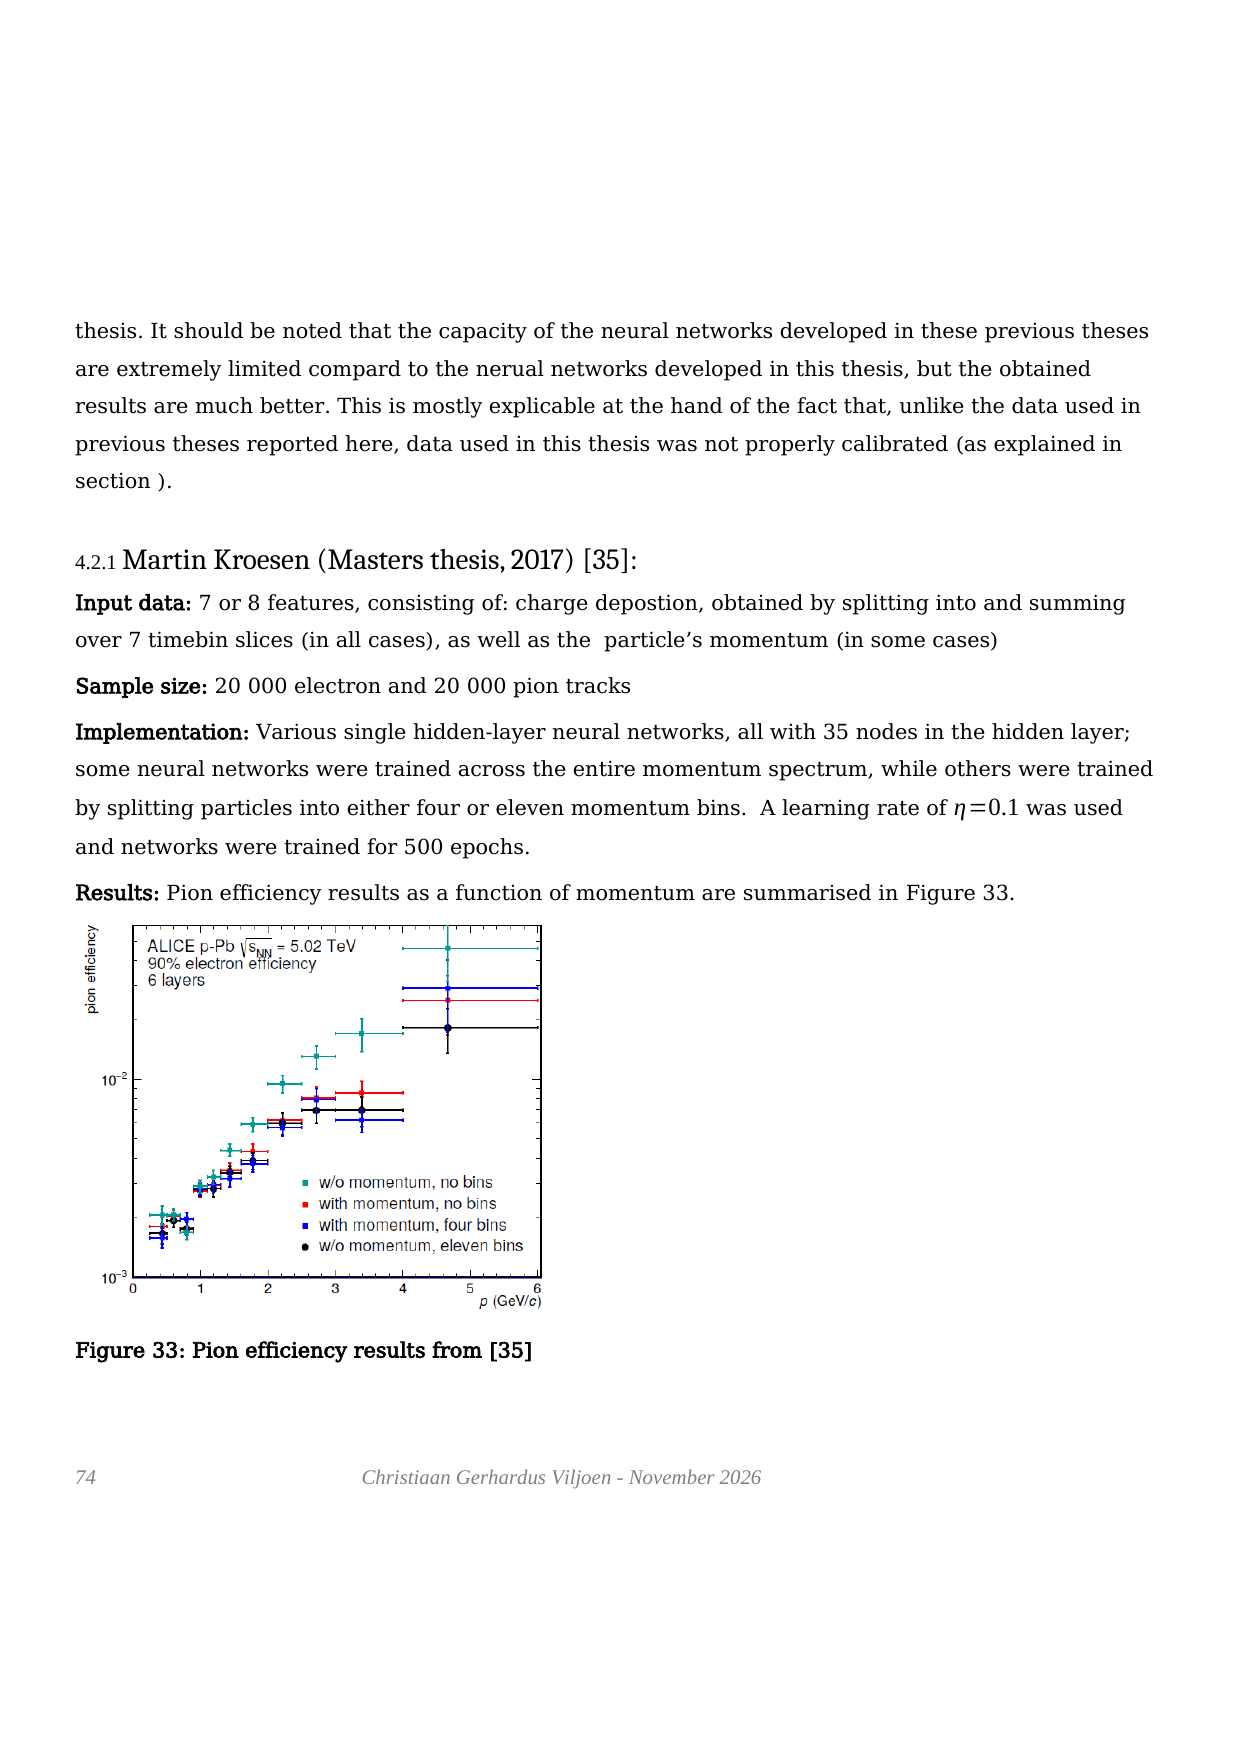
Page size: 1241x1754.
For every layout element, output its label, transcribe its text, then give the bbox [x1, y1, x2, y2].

text Sample size: 20 000 electron and 20 000 pion tracks [75, 673, 1165, 698]
picture [75, 925, 548, 1316]
text Figure 33: Pion efficiency results from [75, 1337, 1165, 1362]
text Input data: 7 or 8 features, consisting of: charge depostion, obtained by splitting into and summing over 7 timebin slices (in all cases), as well as the particle’s momentum (in some cases) [75, 589, 1165, 652]
text Results: Pion efficiency results as a function of momentum are summarised in Figure 13. [75, 879, 1165, 904]
subtitle Martin Kroesen (Masters thesis, 2017) : [75, 543, 1165, 577]
text Implementation: Various single hidden-layer neural networks, all with 35 nodes in the hidden layer; some neural networks were trained across the entire momentum spectrum, while others were trained by splitting particles into either four or eleven momentum bins. A learning rate of was used and networks were trained for 500 epochs. [75, 718, 1165, 858]
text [75, 318, 1165, 493]
